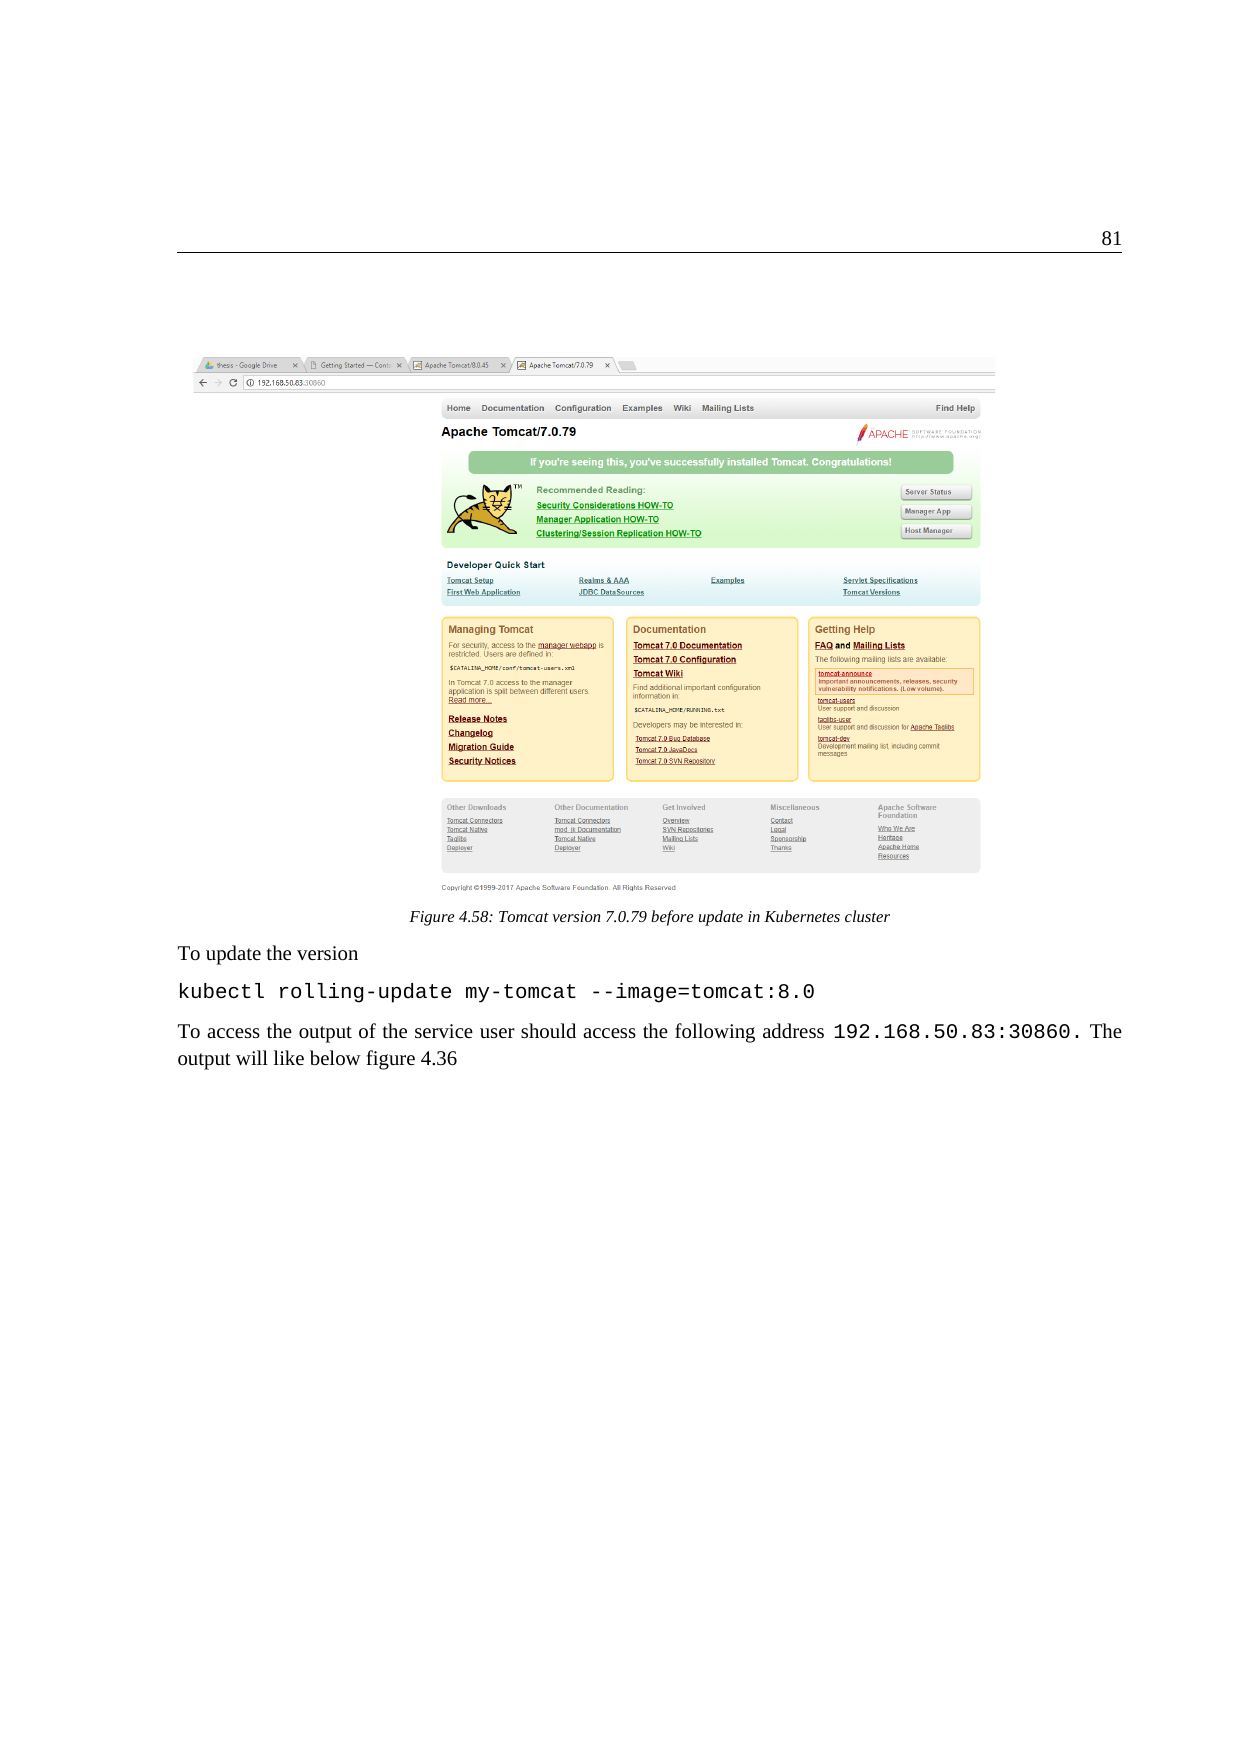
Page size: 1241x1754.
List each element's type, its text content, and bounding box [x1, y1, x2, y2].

text kubectl rolling-update my-tomcat --image=tomcat:8.0 [177, 980, 1122, 1005]
picture [193, 357, 996, 891]
text To access the output of the service user should access the following address 192.168.50.83:30860. The output will like below figure 4.36 [177, 1019, 1122, 1070]
text To update the version [177, 940, 1122, 965]
